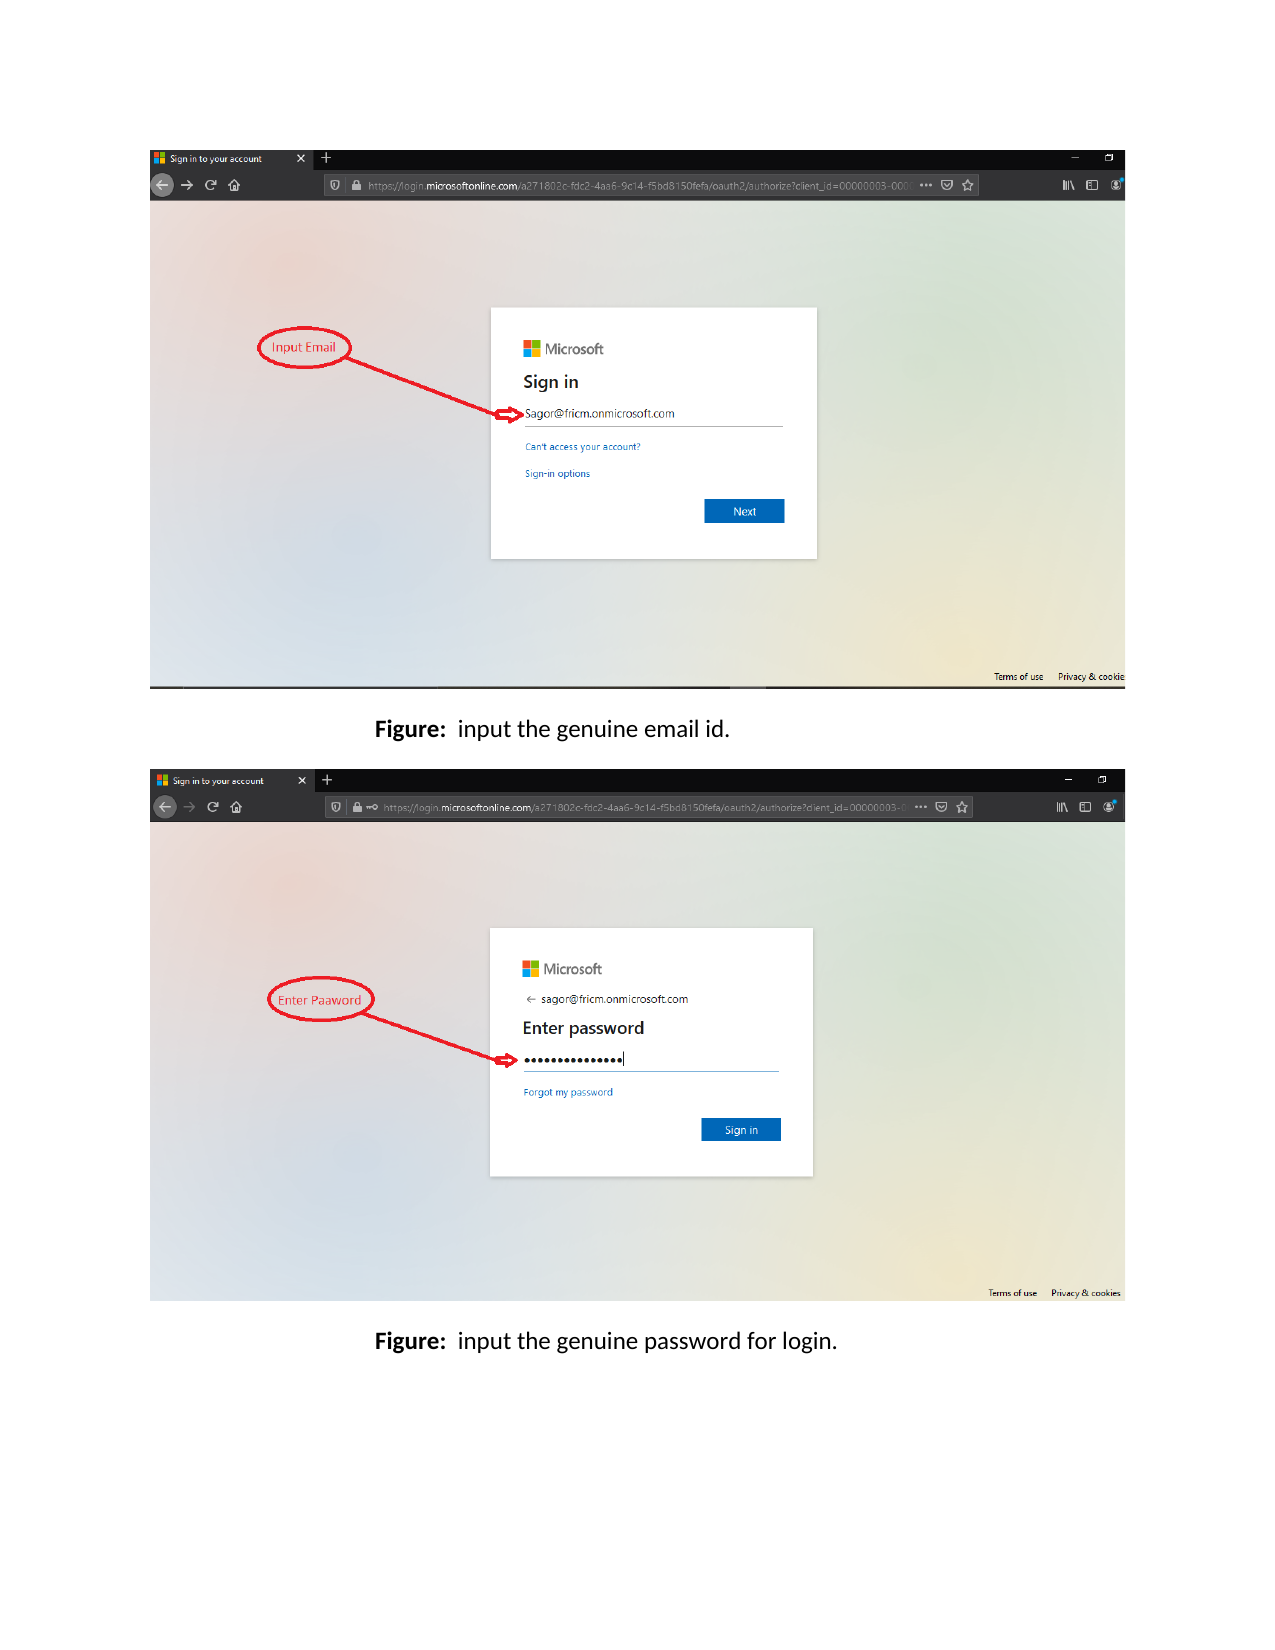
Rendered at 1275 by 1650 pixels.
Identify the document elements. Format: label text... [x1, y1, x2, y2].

picture [150, 150, 1125, 689]
picture [150, 769, 1125, 1301]
text Figure: input the genuine password for login. [300, 1325, 1125, 1356]
text Figure: input the genuine email id. [300, 714, 1125, 744]
